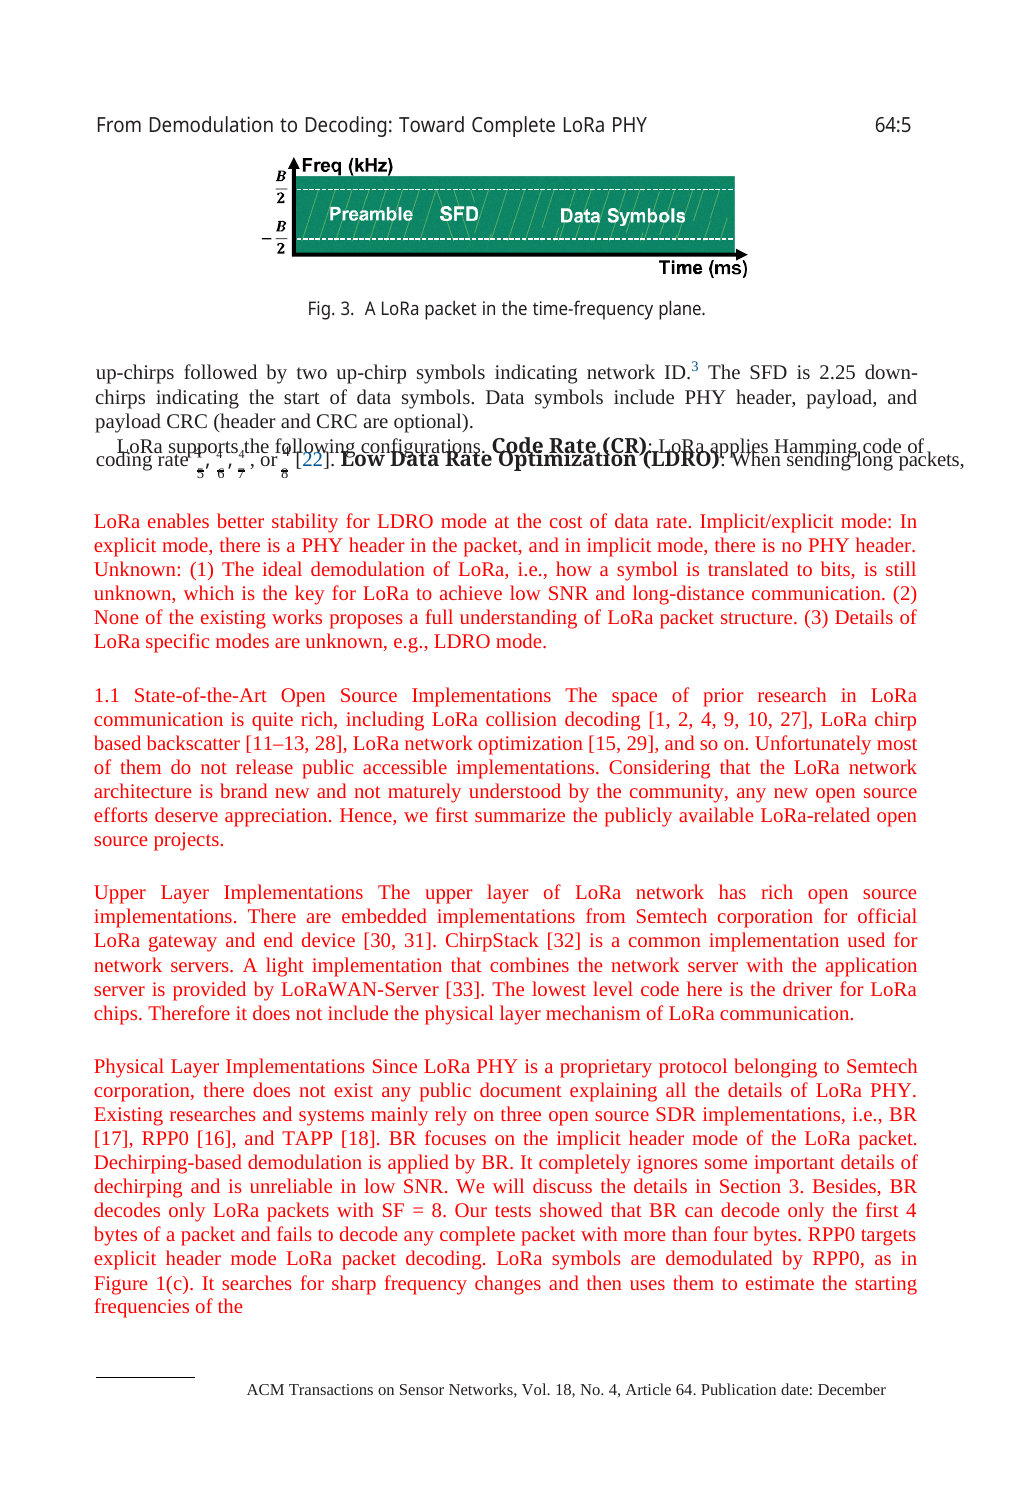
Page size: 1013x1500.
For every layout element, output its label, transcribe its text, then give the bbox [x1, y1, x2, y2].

picture [715, 260, 747, 278]
text Physical Layer Implementations Since LoRa PHY is a proprietary protocol belonging to Semtech corporation, there does not exist any public document explaining all the details of LoRa PHY. Existing researches and systems mainly rely on three open source SDR implementations, i.e., BR [17], RPP0 [16], and TAPP [18]. BR focuses on the implicit header mode of the LoRa packet. Dechirping-based demodulation is applied by BR. It completely ignores some important details of dechirping and is unreliable in low SNR. We will discuss the details in Section 3. Besides, BR decodes only LoRa packets with SF = 8. Our tests showed that BR can decode only the first 4 bytes of a packet and fails to decode any complete packet with more than four bytes. RPP0 targets explicit header mode LoRa packet decoding. LoRa symbols are demodulated by RPP0, as in Figure 1(c). It searches for sharp frequency changes and then uses them to estimate the starting frequencies of the [94, 1054, 919, 1318]
text Upper Layer Implementations The upper layer of LoRa network has rich open source implementations. There are embedded implementations from Semtech corporation for official LoRa gateway and end device [30, 31]. ChirpStack [32] is a common implementation used for network servers. A light implementation that combines the network server with the application server is provided by LoRaWAN-Server [33]. The lowest level code here is the driver for LoRa chips. Therefore it does not include the physical layer mechanism of LoRa communication. [94, 880, 919, 1025]
text LoRa supports the following configurations. Code Rate (CR): LoRa applies Hamming code of [116, 434, 1012, 458]
text LoRa enables better stability for LDRO mode at the cost of data rate. Implicit/explicit mode: In explicit mode, there is a PHY header in the packet, and in implicit mode, there is no PHY header. Unknown: (1) The ideal demodulation of LoRa, i.e., how a symbol is translated to bits, is still unknown, which is the key for LoRa to achieve low SNR and long-distance communication. (2) None of the existing works proposes a full understanding of LoRa packet structure. (3) Details of LoRa specific modes are unknown, e.g., LDRO mode. [94, 509, 919, 653]
text Fig. 3. A LoRa packet in the time-frequency plane. [1, 295, 1012, 321]
picture [296, 175, 736, 252]
text 1.1 State-of-the-Art Open Source Implementations The space of prior research in LoRa communication is quite rich, including LoRa collision decoding [1, 2, 4, 9, 10, 27], LoRa chirp based backscatter [11–13, 28], LoRa network optimization [15, 29], and so on. Unfortunately most of them do not release public accessible implementations. Considering that the LoRa network architecture is brand new and not maturely understood by the community, any new open source efforts deserve appreciation. Hence, we first summarize the publicly available LoRa-related open source projects. [94, 683, 919, 851]
text up-chirps followed by two up-chirp symbols indicating network ID.3 The SFD is 2.25 down-chirps indicating the start of data symbols. Data symbols include PHY header, payload, and payload CRC (header and CRC are optional). [95, 357, 918, 433]
